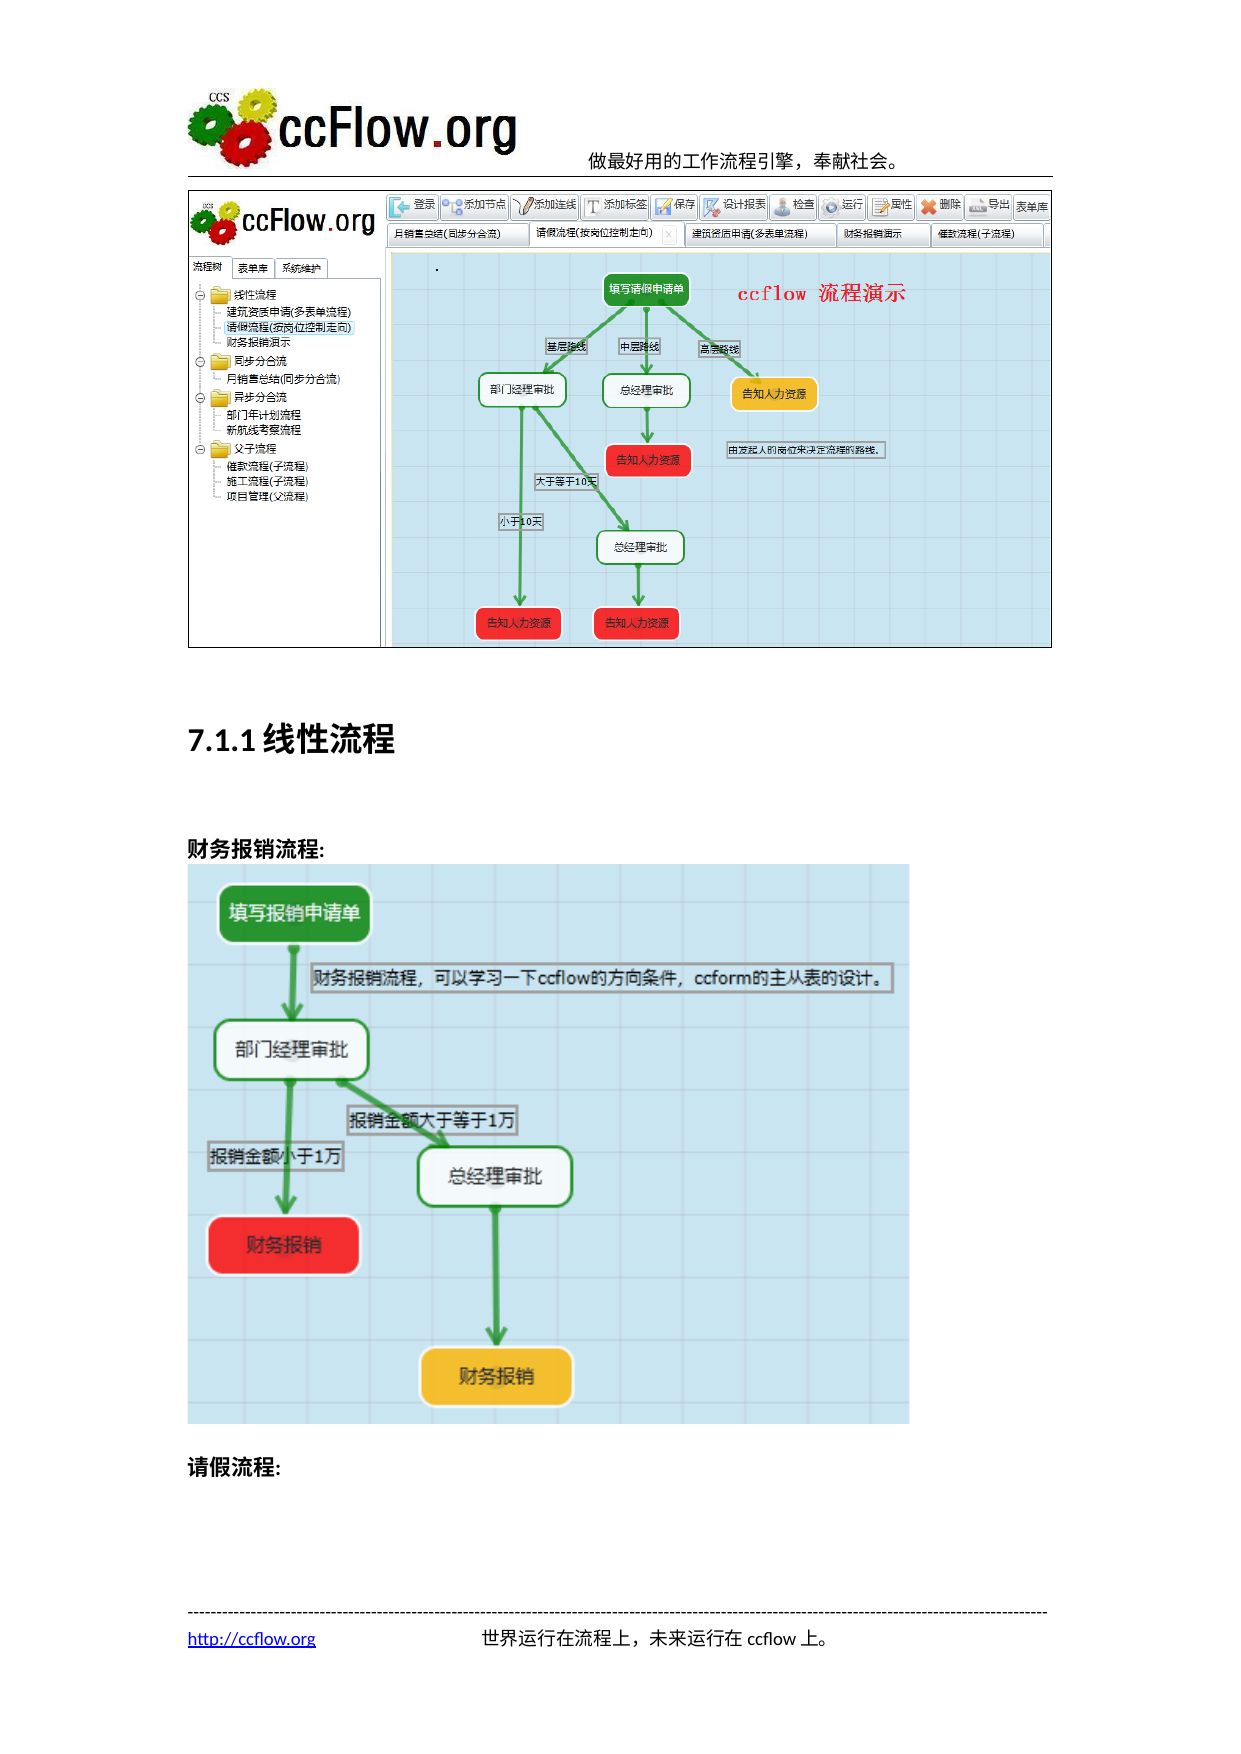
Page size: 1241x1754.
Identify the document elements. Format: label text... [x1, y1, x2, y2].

text 请假流程: [187, 1449, 1053, 1482]
text 财务报销流程: [187, 832, 1053, 864]
picture [187, 864, 910, 1424]
picture [189, 191, 1051, 647]
picture [187, 88, 521, 169]
subtitle 7.1.1线性流程 [187, 705, 1053, 770]
